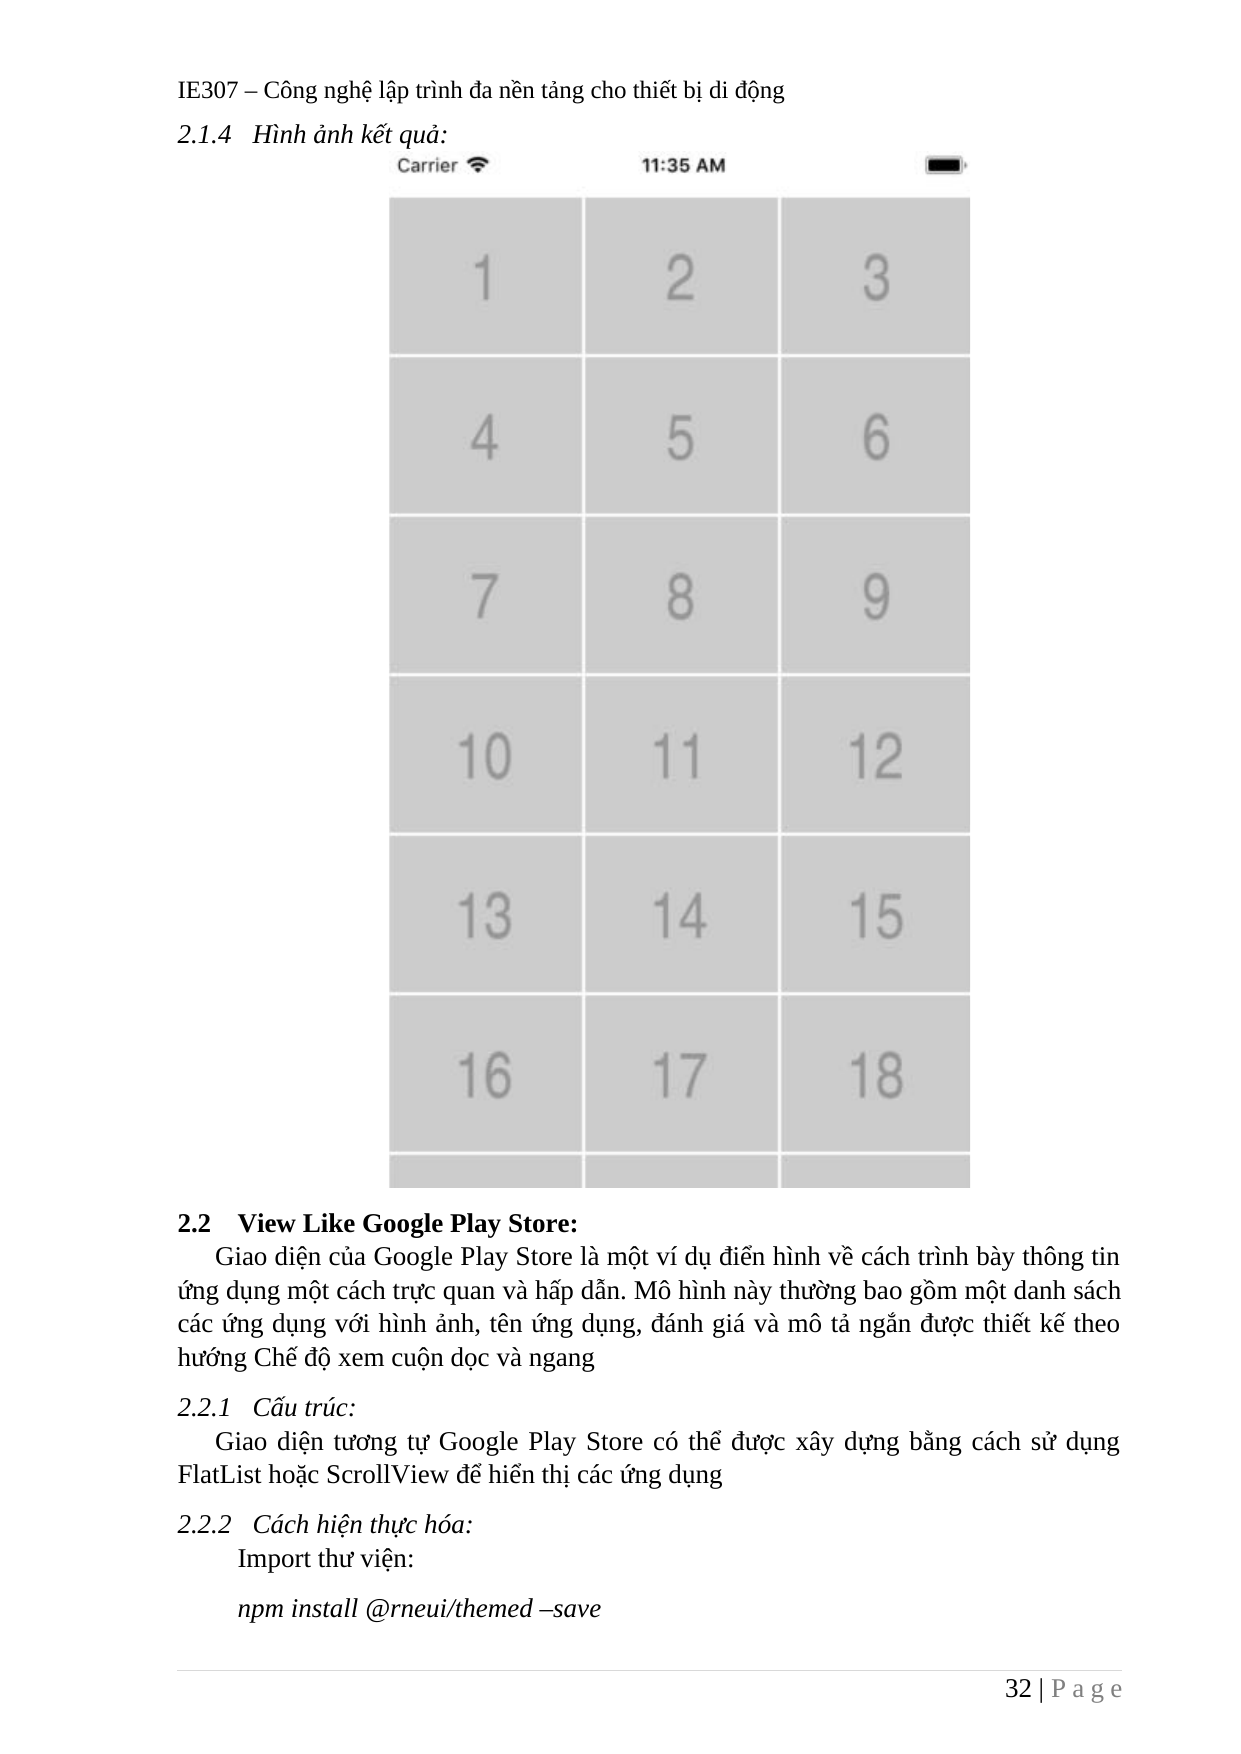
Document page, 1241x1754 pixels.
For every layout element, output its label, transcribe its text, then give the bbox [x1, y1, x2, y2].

text Giao diện tương tự Google Play Store có thể được xây dựng bằng cách sử dụng FlatList hoặc ScrollView để hiển thị các ứng dụng [177, 1425, 1122, 1489]
picture [388, 151, 971, 1188]
subtitle Hình ảnh kết quả: [177, 118, 1122, 149]
text Giao diện của Google Play Store là một ví dụ điển hình về cách trình bày thông tin ứng dụng một cách trực quan và hấp dẫn. Mô hình này thường bao gồm một danh sách các ứng dụng với hình ảnh, tên ứng dụng, đánh giá và mô tả ngắn được thiết kế theo hướng Chế độ xem cuộn dọc và ngang [177, 1240, 1122, 1372]
subtitle View Like Google Play Store: [177, 1207, 1122, 1238]
subtitle Cấu trúc: [177, 1391, 1122, 1422]
text npm install @rneui/themed –save [177, 1592, 1122, 1623]
subtitle Cách hiện thực hóa: [177, 1508, 1122, 1539]
text Import thư viện: [177, 1542, 1122, 1573]
